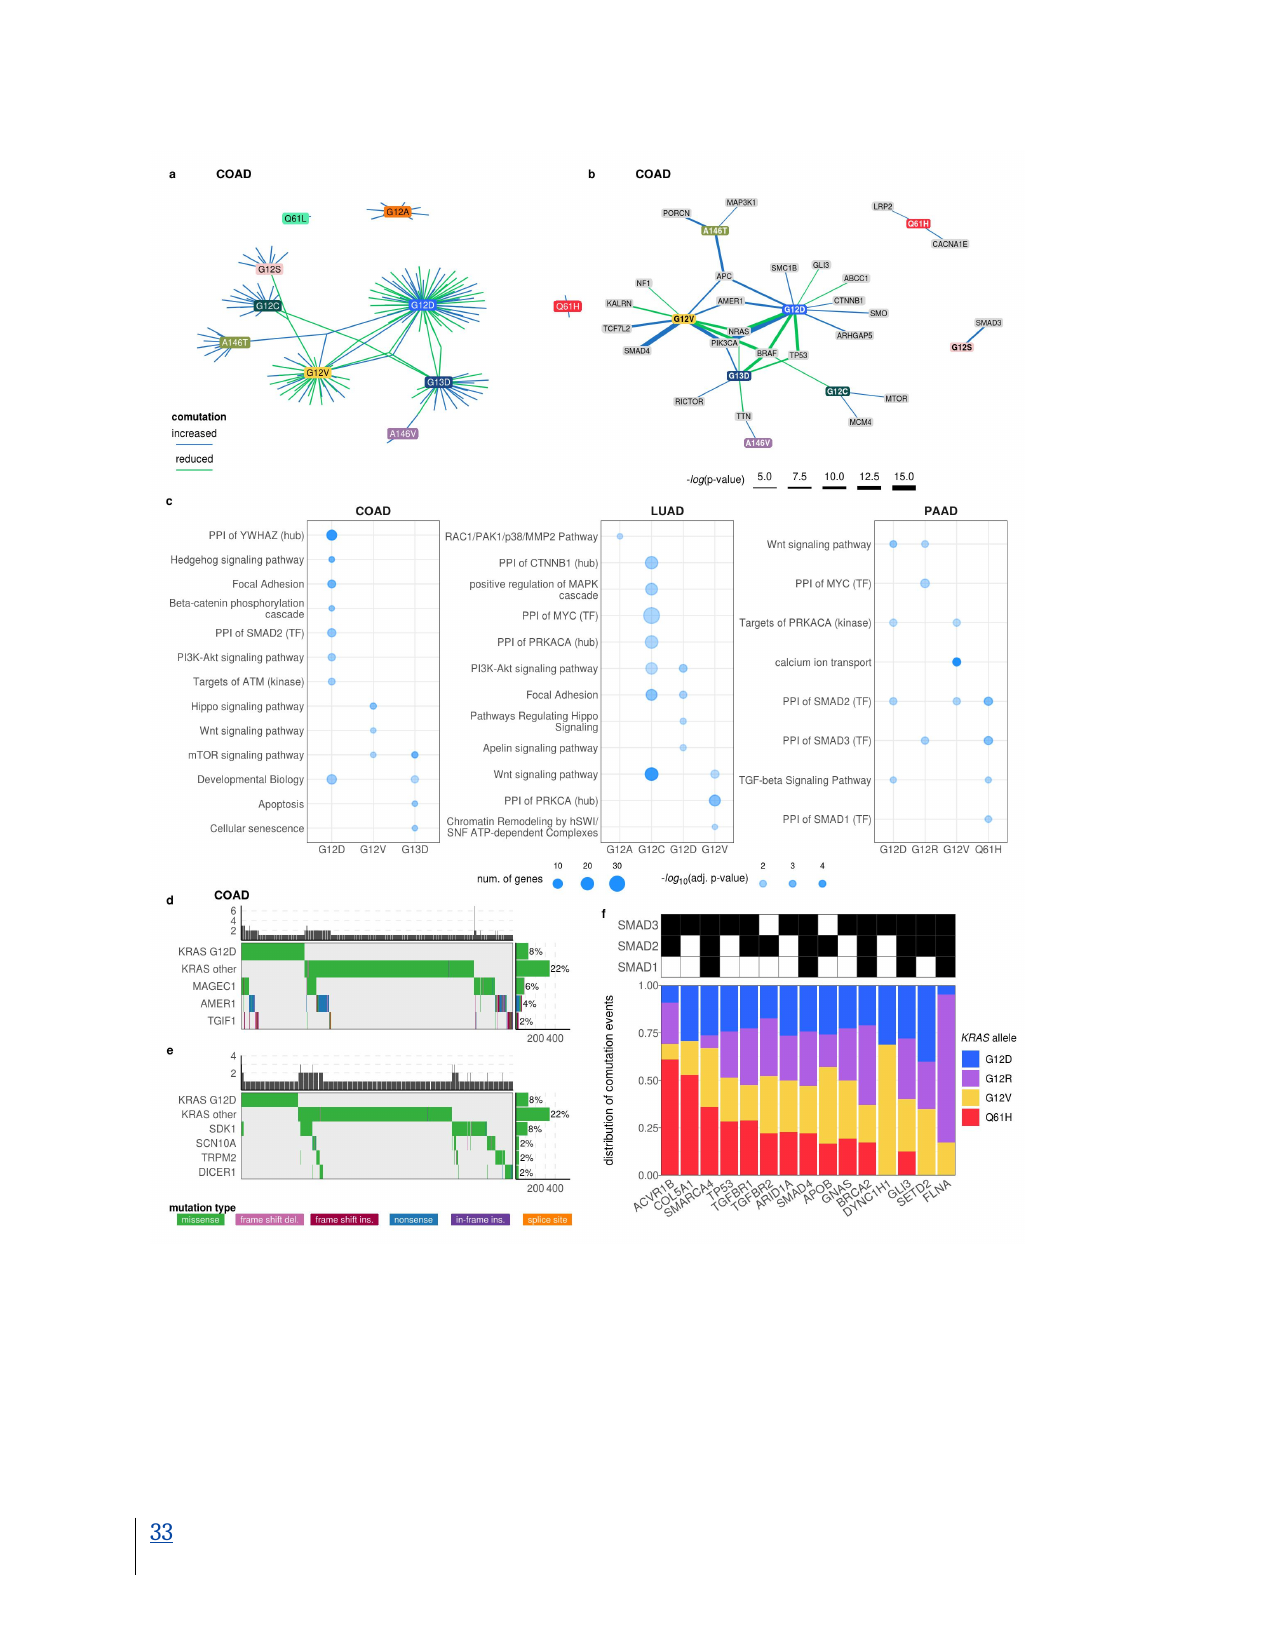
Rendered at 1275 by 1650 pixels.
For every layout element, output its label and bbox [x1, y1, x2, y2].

picture [150, 150, 1025, 1244]
